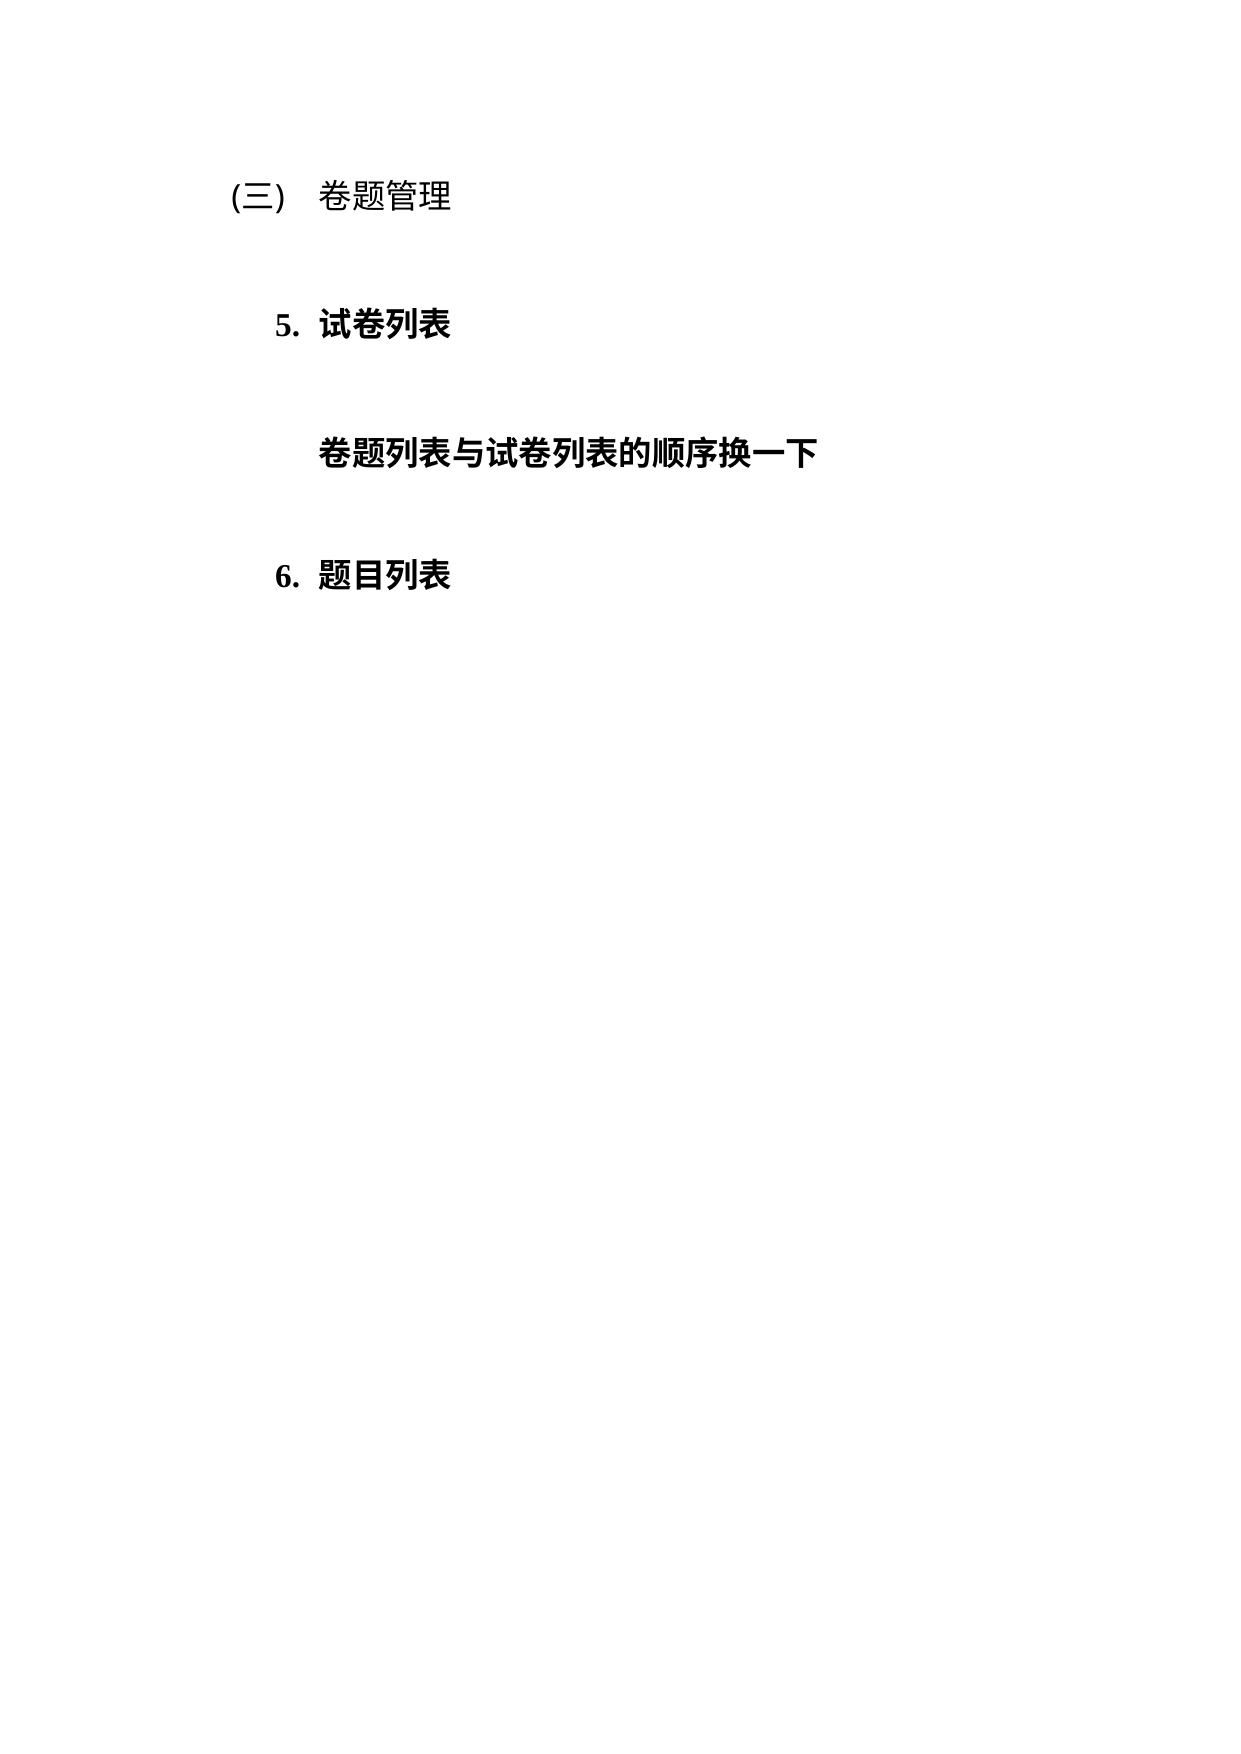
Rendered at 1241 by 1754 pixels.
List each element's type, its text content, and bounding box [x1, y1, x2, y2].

list 试卷列表 [275, 289, 1053, 354]
text 题目列表 [275, 541, 1053, 606]
text 卷题管理 [231, 162, 1053, 227]
list 卷题列表与试卷列表的顺序换一下 [319, 419, 1053, 484]
